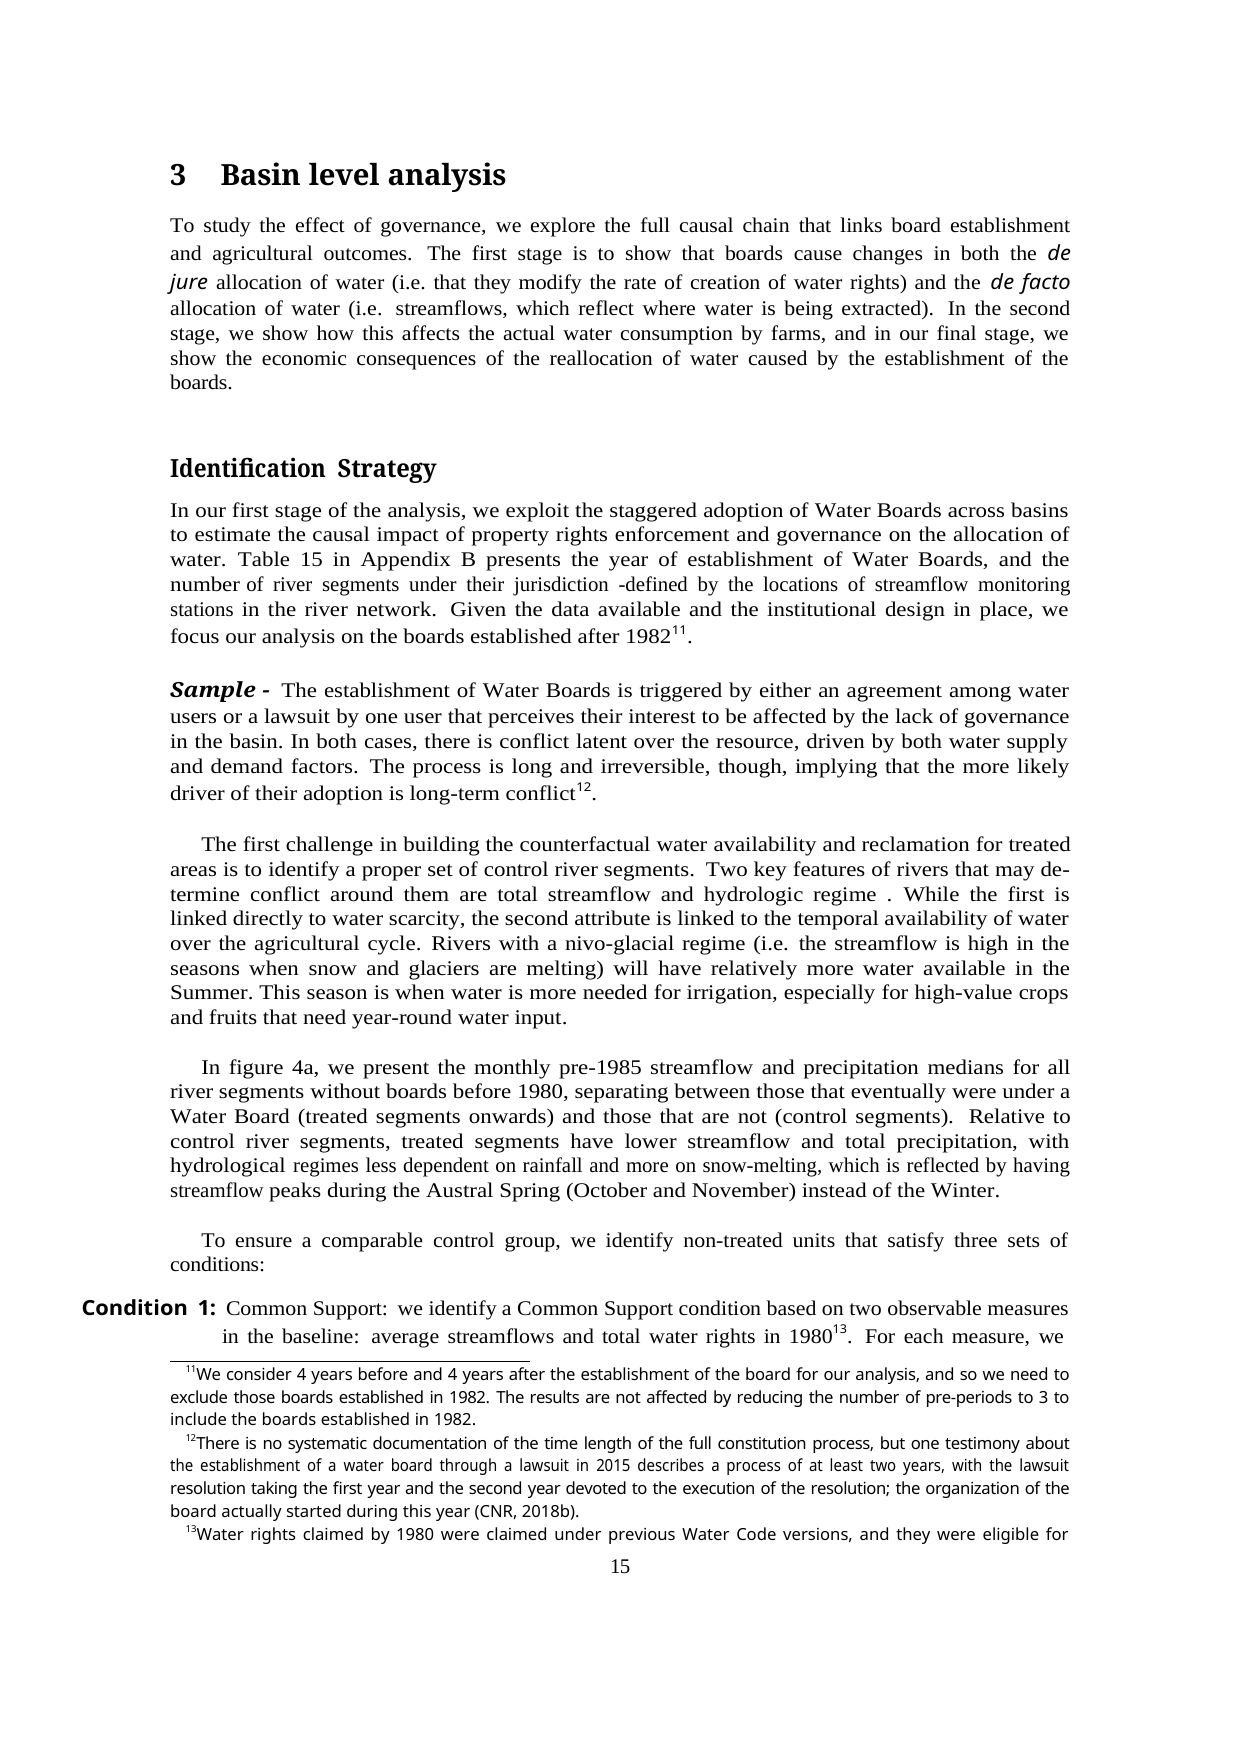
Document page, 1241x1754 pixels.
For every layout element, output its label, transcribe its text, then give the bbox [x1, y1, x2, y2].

text The first challenge in building the counterfactual water availability and reclamation for treated areas is to identify a proper set of control river segments. Two key features of rivers that may de- termine conflict around them are total streamflow and hydrologic regime . While the first is linked directly to water scarcity, the second attribute is linked to the temporal availability of water over the agricultural cycle. Rivers with a nivo-glacial regime (i.e. the streamflow is high in the seasons when snow and glaciers are melting) will have relatively more water available in the Summer. This season is when water is more needed for irrigation, especially for high-value crops and fruits that need year-round water input. [170, 832, 1071, 1029]
text In our first stage of the analysis, we exploit the staggered adoption of Water Boards across basins to estimate the causal impact of property rights enforcement and governance on the allocation of water. Table 15 in Appendix B presents the year of establishment of Water Boards, and the number of river segments under their jurisdiction -defined by the locations of streamflow monitoring stations in the river network. Given the data available and the institutional design in place, we focus our analysis on the boards established after 198211. [170, 498, 1071, 650]
text 11We consider 4 years before and 4 years after the establishment of the board for our analysis, and so we need to exclude those boards established in 1982. The results are not affected by reducing the number of pre-periods to 3 to include the boards established in 1982. [170, 1363, 1070, 1431]
text Condition 1: Common Support: we identify a Common Support condition based on two observable measures in the baseline: average streamflows and total water rights in 198013. For each measure, we [81, 1294, 1070, 1349]
text 12There is no systematic documentation of the time length of the full constitution process, but one testimony about the establishment of a water board through a lawsuit in 2015 describes a process of at least two years, with the lawsuit resolution taking the first year and the second year devoted to the execution of the resolution; the organization of the board actually started during this year (CNR, 2018b). [170, 1431, 1070, 1522]
text Sample - The establishment of Water Boards is triggered by either an agreement among water users or a lawsuit by one user that perceives their interest to be affected by the lack of governance in the basin. In both cases, there is conflict latent over the resource, driven by both water supply and demand factors. The process is long and irreversible, though, implying that the more likely driver of their adoption is long-term conflict12. [170, 675, 1071, 807]
subtitle 3 Basin level analysis [170, 154, 1240, 193]
text In figure 4a, we present the monthly pre-1985 streamflow and precipitation medians for all river segments without boards before 1980, separating between those that eventually were under a Water Board (treated segments onwards) and those that are not (control segments). Relative to control river segments, treated segments have lower streamflow and total precipitation, with hydrological regimes less dependent on rainfall and more on snow-melting, which is reflected by having streamflow peaks during the Austral Spring (October and November) instead of the Winter. [170, 1054, 1071, 1202]
text To study the effect of governance, we explore the full causal chain that links board establishment and agricultural outcomes. The first stage is to show that boards cause changes in both the de jure allocation of water (i.e. that they modify the rate of creation of water rights) and the de facto allocation of water (i.e. streamflows, which reflect where water is being extracted). In the second stage, we show how this affects the actual water consumption by farms, and in our final stage, we show the economic consequences of the reallocation of water caused by the establishment of the boards. [170, 213, 1071, 394]
subtitle Identification Strategy [170, 450, 1240, 484]
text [170, 1523, 1070, 1546]
text To ensure a comparable control group, we identify non-treated units that satisfy three sets of conditions: [170, 1228, 1071, 1276]
